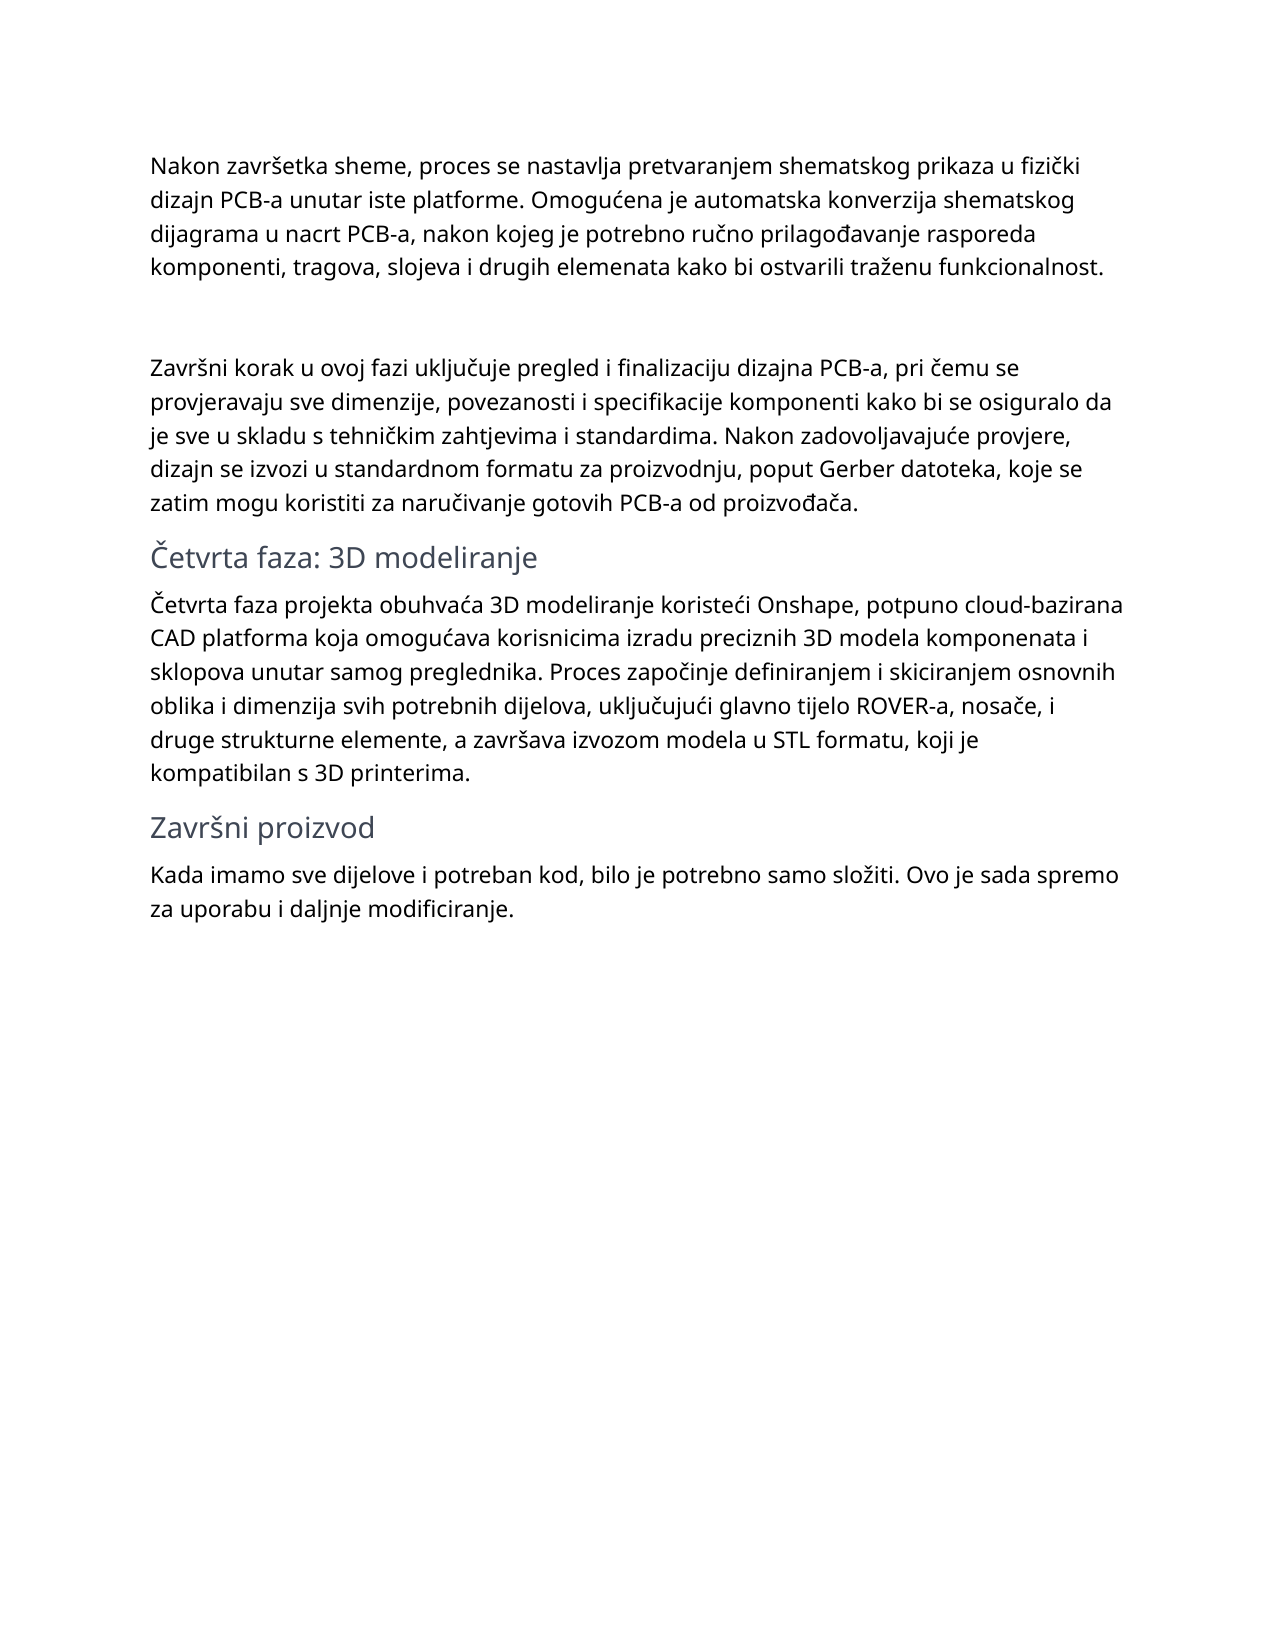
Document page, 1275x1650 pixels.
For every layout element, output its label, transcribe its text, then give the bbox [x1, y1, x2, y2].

subtitle Četvrta faza: 3D modeliranje [150, 537, 1125, 577]
text Kada imamo sve dijelove i potreban kod, bilo je potrebno samo složiti. Ovo je sada spremo za uporabu i daljnje modificiranje. [150, 859, 1125, 924]
subtitle Završni proizvod [150, 808, 1125, 847]
text Završni korak u ovoj fazi uključuje pregled i finalizaciju dizajna PCB-a, pri čemu se provjeravaju sve dimenzije, povezanosti i specifikacije komponenti kako bi se osiguralo da je sve u skladu s tehničkim zahtjevima i standardima. Nakon zadovoljavajuće provjere, dizajn se izvozi u standardnom formatu za proizvodnju, poput Gerber datoteka, koje se zatim mogu koristiti za naručivanje gotovih PCB-a od proizvođača. [150, 352, 1125, 518]
text Nakon završetka sheme, proces se nastavlja pretvaranjem shematskog prikaza u fizički dizajn PCB-a unutar iste platforme. Omogućena je automatska konverzija shematskog dijagrama u nacrt PCB-a, nakon kojeg je potrebno ručno prilagođavanje rasporeda komponenti, tragova, slojeva i drugih elemenata kako bi ostvarili traženu funkcionalnost. [150, 150, 1125, 282]
text Četvrta faza projekta obuhvaća 3D modeliranje koristeći Onshape, potpuno cloud-bazirana CAD platforma koja omogućava korisnicima izradu preciznih 3D modela komponenata i sklopova unutar samog preglednika. Proces započinje definiranjem i skiciranjem osnovnih oblika i dimenzija svih potrebnih dijelova, uključujući glavno tijelo ROVER-a, nosače, i druge strukturne elemente, a završava izvozom modela u STL formatu, koji je kompatibilan s 3D printerima. [150, 589, 1125, 789]
